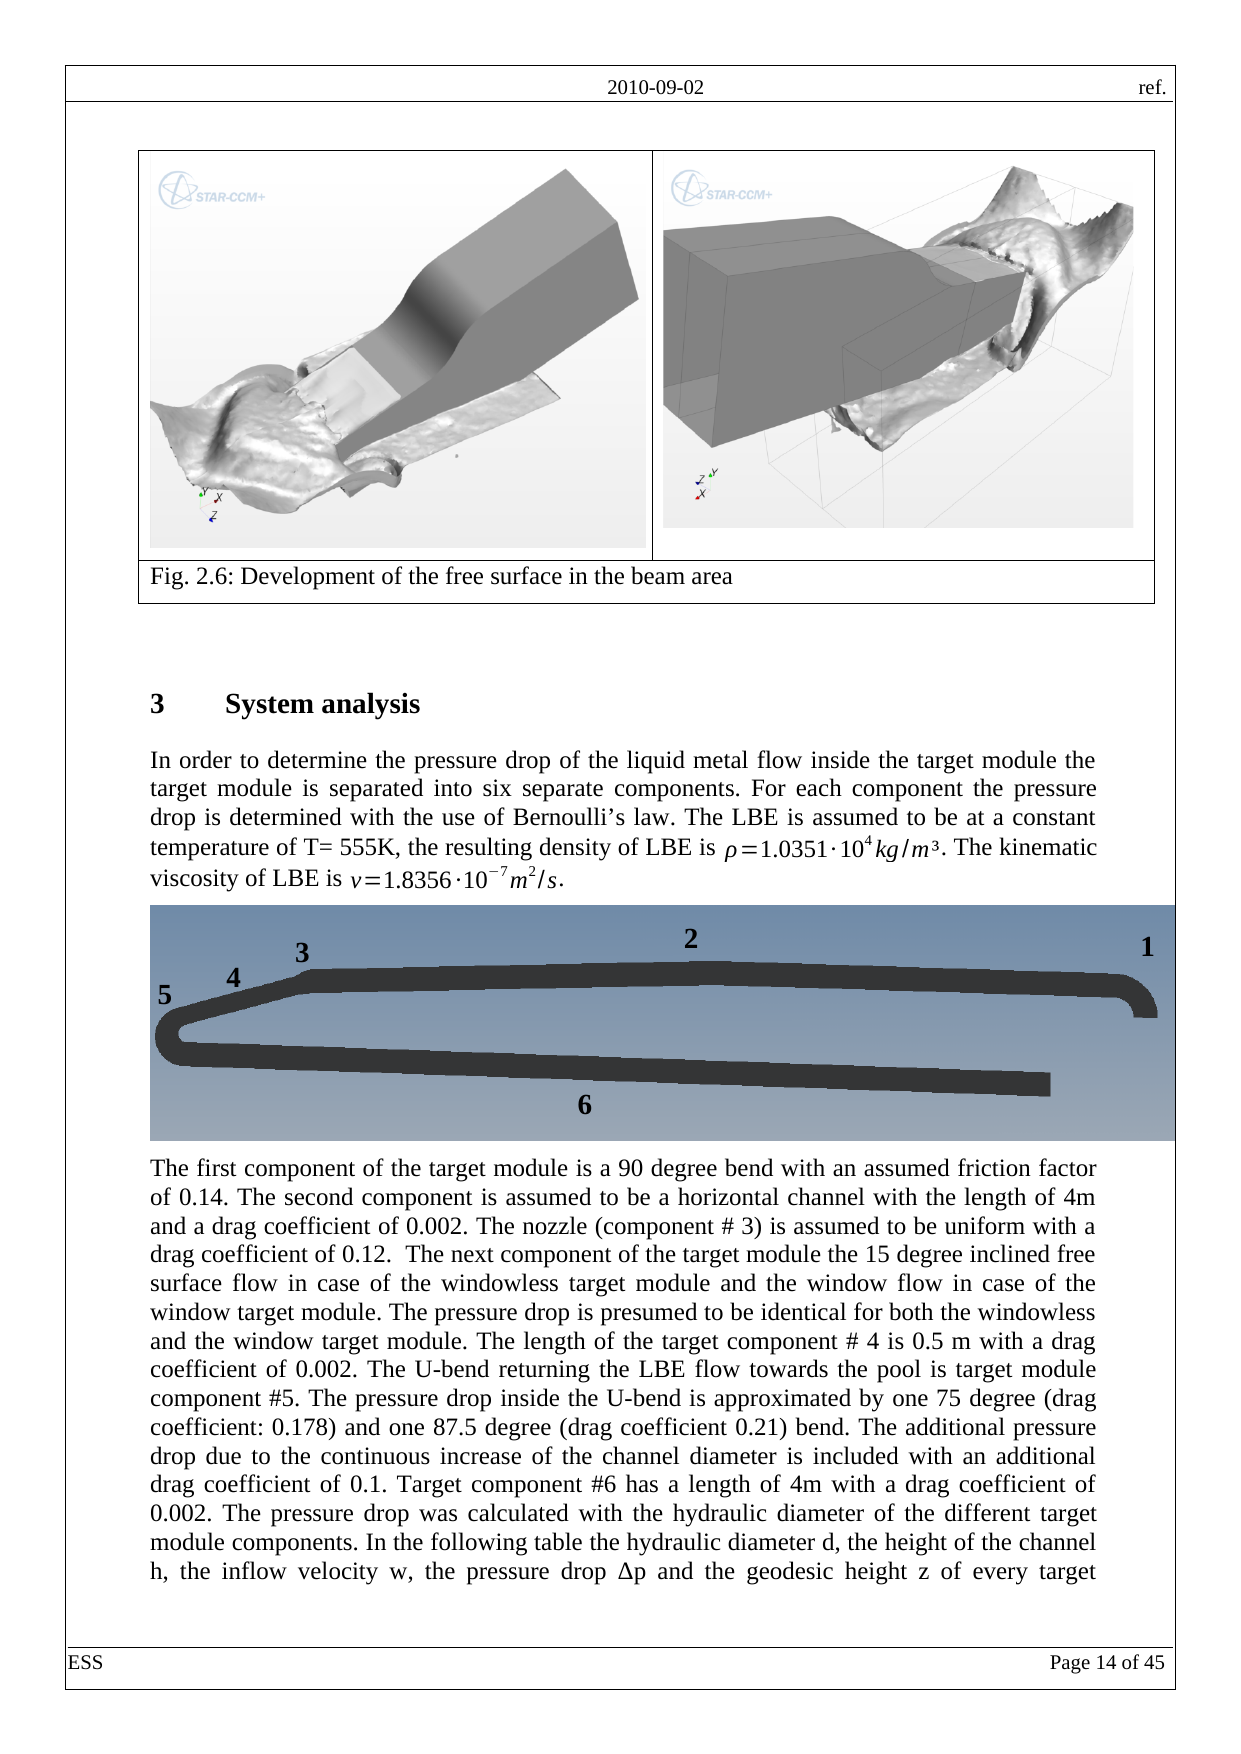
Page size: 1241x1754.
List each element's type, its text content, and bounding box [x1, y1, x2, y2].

table_cell Fig. 2.6: Development of the free surface in the beam area [139, 561, 1154, 603]
picture [150, 905, 1175, 1141]
table_cell [653, 151, 1154, 560]
picture [663, 151, 1134, 528]
subtitle System analysis [150, 686, 1098, 720]
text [150, 1153, 1098, 1584]
text In order to determine the pressure drop of the liquid metal flow inside the target module the target module is separated into six separate components. For each component the pressure drop is determined with the use of Bernoulli’s law. The LBE is assumed to be at a constant temperature of T= 555K, the resulting density of LBE is . The kinematic viscosity of LBE is . [150, 745, 1098, 893]
table_cell [139, 151, 652, 560]
picture [150, 151, 646, 548]
